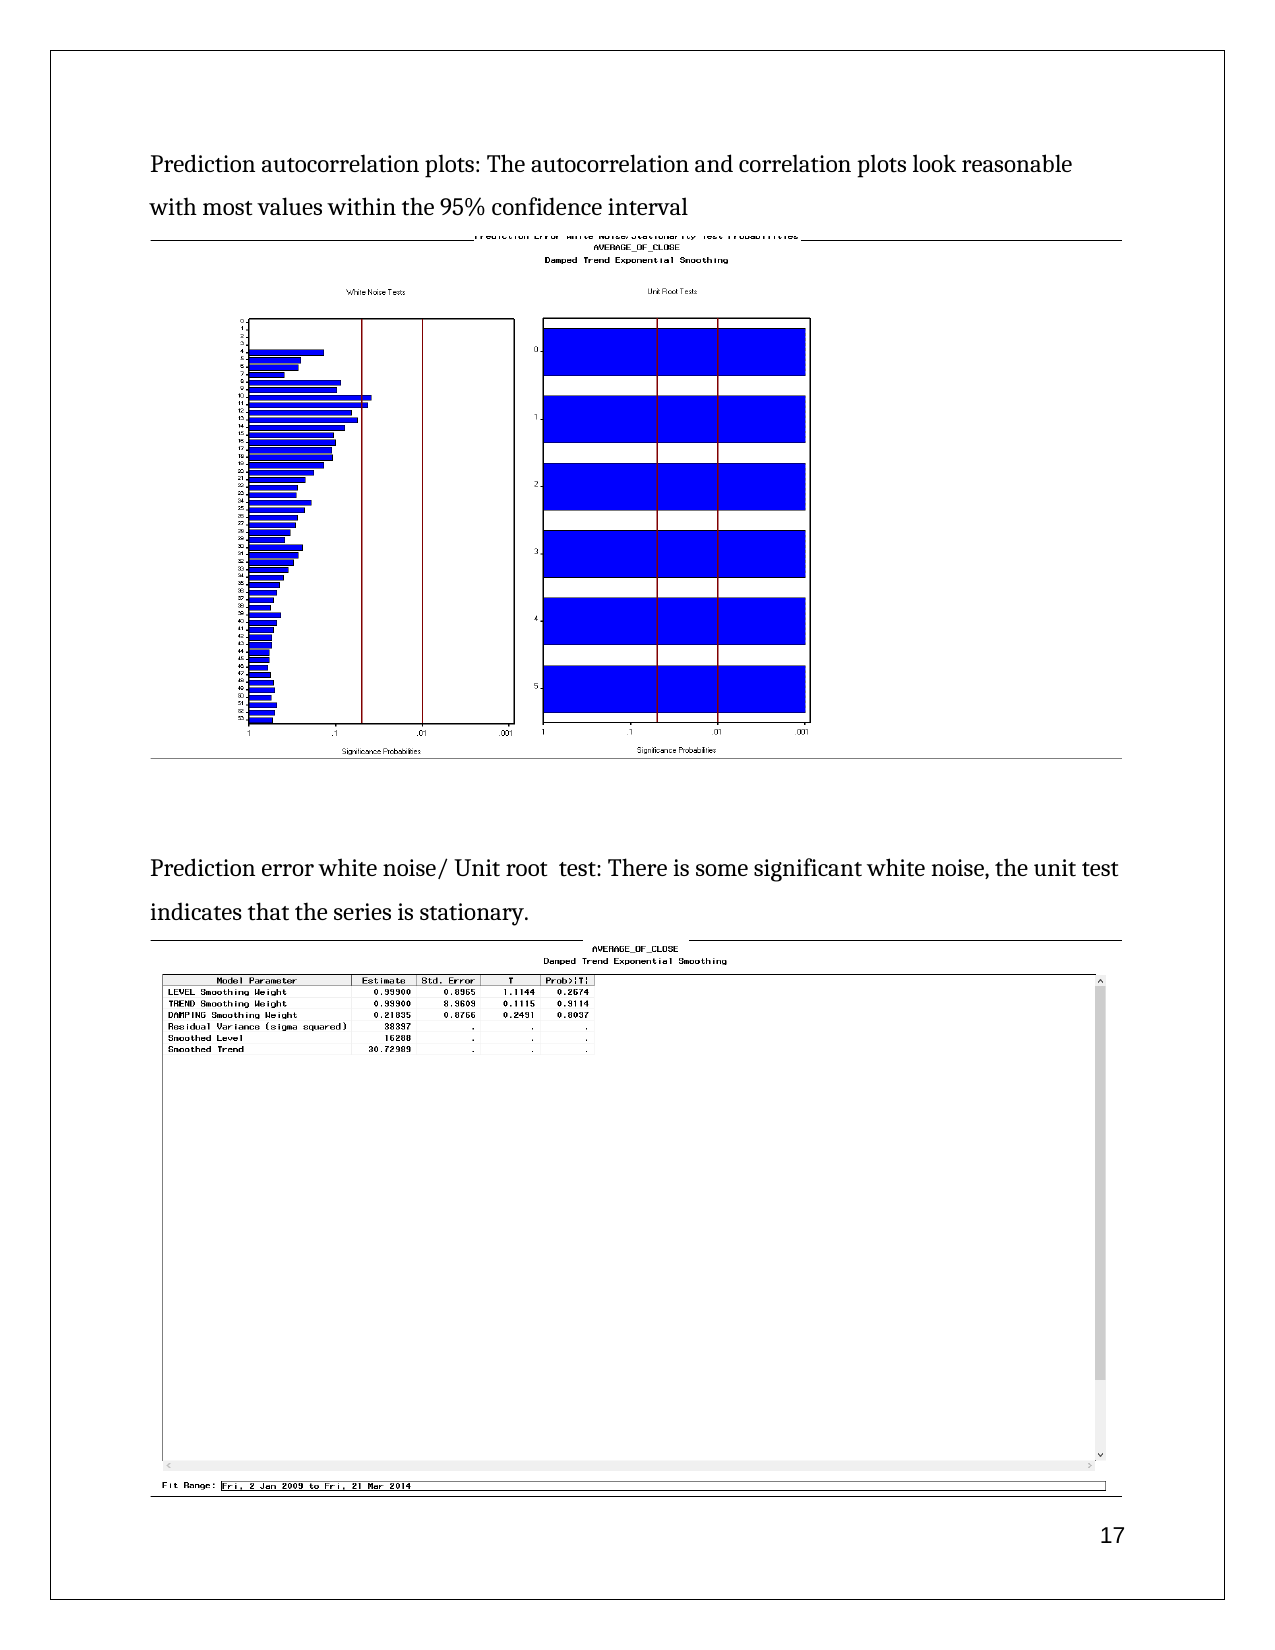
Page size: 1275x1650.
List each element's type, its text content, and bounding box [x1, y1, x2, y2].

picture [150, 236, 1122, 758]
text Prediction error white noise/ Unit root test: There is some significant white noise, the unit test indicates that the series is stationary. [150, 854, 1125, 926]
text Prediction autocorrelation plots: The autocorrelation and correlation plots look reasonable with most values within the 95% confidence interval [150, 150, 1125, 222]
picture [150, 940, 1122, 1497]
